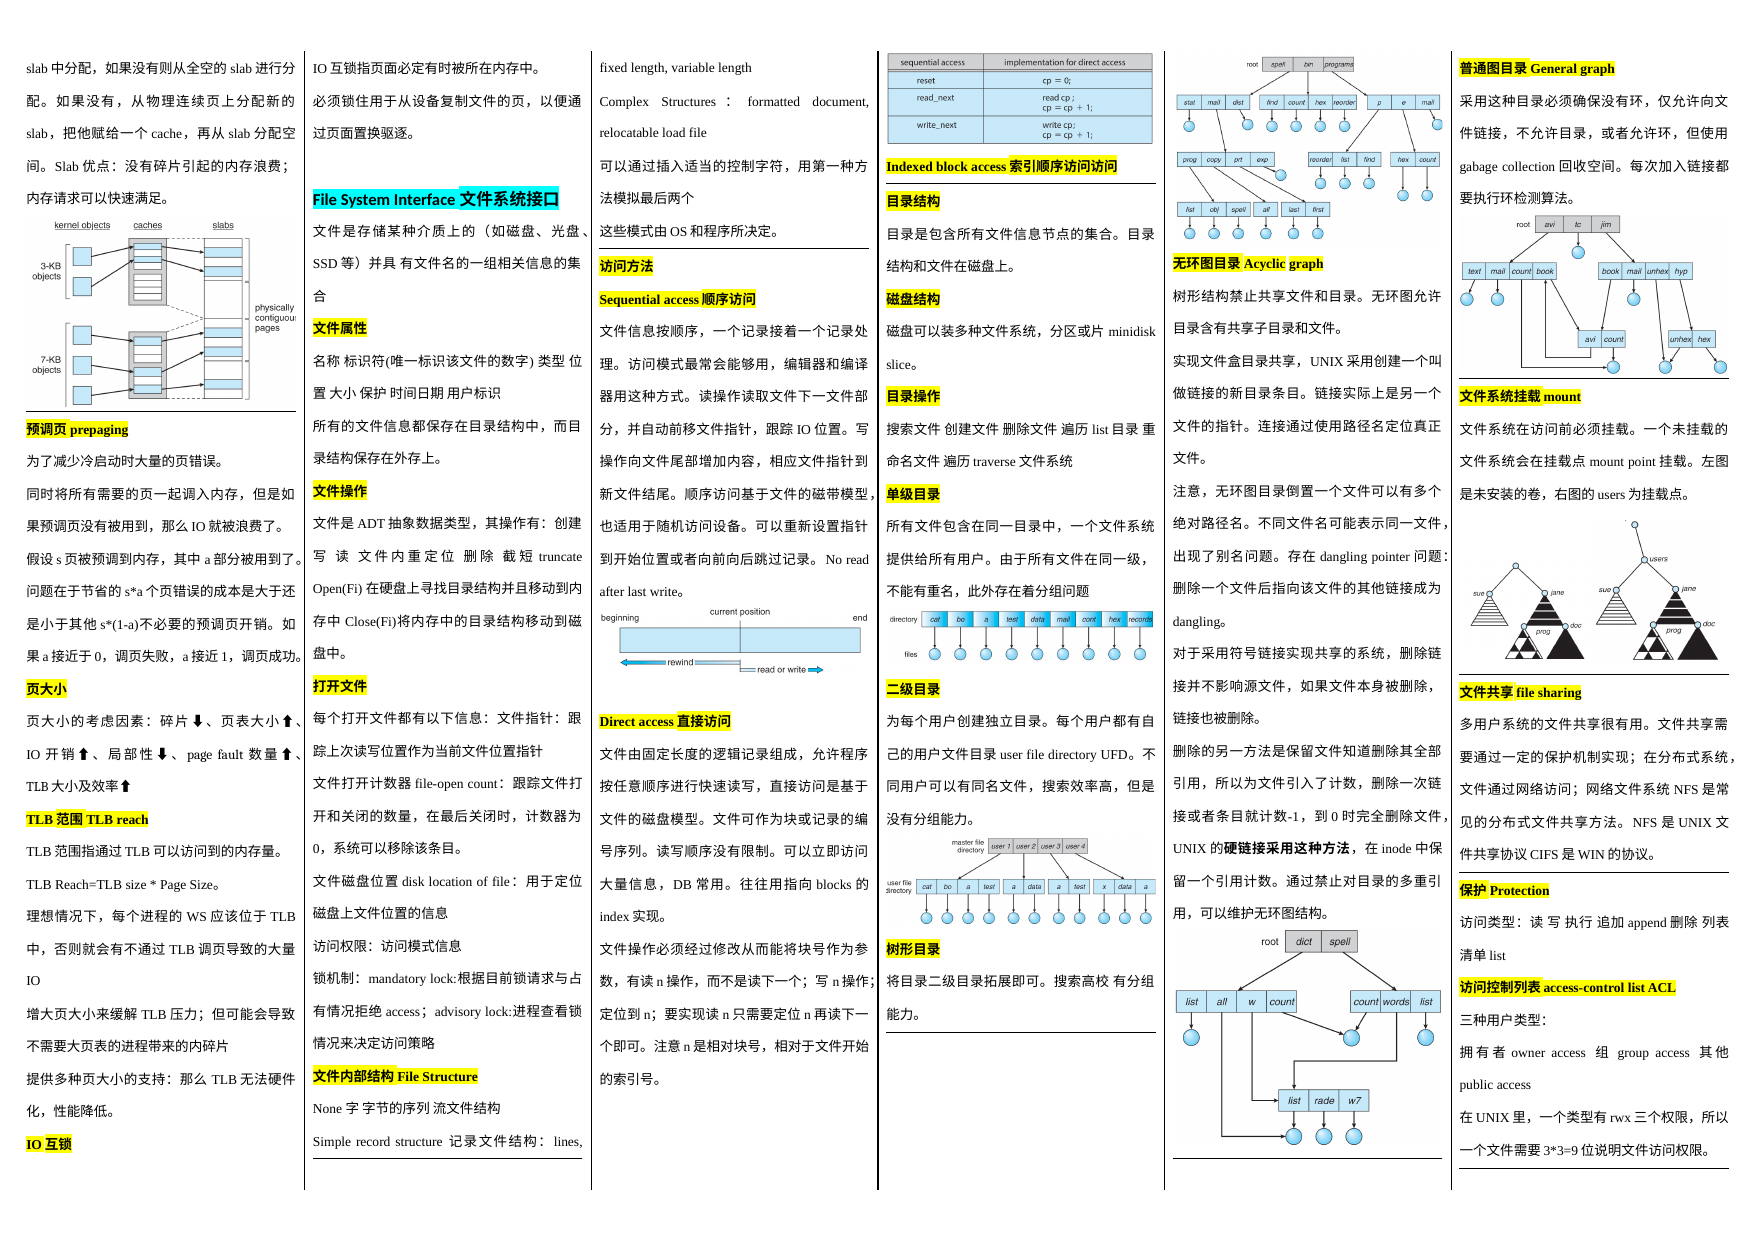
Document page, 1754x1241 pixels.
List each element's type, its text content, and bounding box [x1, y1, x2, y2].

text 这些模式由OS和程序所决定。 [599, 214, 869, 248]
picture [886, 51, 1156, 147]
text 假设s页被预调到内存，其中a部分被用到了。问题在于节省的s*a个页错误的成本是大于还是小于其他s*(1-a)不必要的预调页开销。如果a接近于0，调页失败，a接近1，调页成功。 [26, 542, 296, 672]
text 文件操作必须经过修改从而能将块号作为参数，有读n操作，而不是读下一个；写n操作；定位到n；要实现读n只需要定位n再读下一个即可。注意n是相对块号，相对于文件开始的索引号。 [599, 932, 869, 1094]
text 目录操作 [886, 379, 1156, 412]
text Simple record structure 记录文件结构：lines, fixed length, variable length [599, 51, 869, 84]
text 文件磁盘位置disk location of file：用于定位磁盘上文件位置的信息 [313, 864, 582, 929]
text Indexed block access索引顺序访问访问 [886, 149, 1156, 183]
text 在UNIX里，一个类型有rwx三个权限，所以一个文件需要3*3=9位说明文件访问权限。 [1459, 1101, 1729, 1168]
text 搜索文件 创建文件 删除文件 遍历list目录 重命名文件 遍历traverse文件系统 [886, 412, 1156, 477]
text 必须锁住用于从设备复制文件的页，以便通过页面置换驱逐。 [313, 84, 582, 149]
text 页大小的考虑因素：碎片⬇️、页表大小⬆️、IO开销⬆️、局部性⬇️、page fault数量⬆️、TLB大小及效率⬆️ [26, 704, 296, 802]
text 锁机制：mandatory lock:根据目前锁请求与占有情况拒绝access；advisory lock:进程查看锁情况来决定访问策略 [313, 961, 582, 1059]
text 无环图目录 Acyclic graph [1173, 246, 1442, 279]
text 同时将所有需要的页一起调入内存，但是如果预调页没有被用到，那么IO就被浪费了。 [26, 477, 296, 542]
text TLB Reach=TLB size * Page Size。 [26, 867, 296, 899]
text 磁盘可以装多种文件系统，分区或片minidisk slice。 [886, 314, 1156, 379]
text Direct access直接访问 [599, 704, 869, 737]
text 打开文件 [313, 669, 582, 701]
picture [886, 607, 1156, 662]
text 可以通过插入适当的控制字符，用第一种方法模拟最后两个 [599, 149, 869, 214]
picture [1459, 520, 1722, 662]
picture [1459, 213, 1729, 375]
text 访问控制列表access-control list ACL [1459, 971, 1729, 1003]
text None 字 字节的序列 流文件结构 [313, 1091, 582, 1124]
text 对于采用符号链接实现共享的系统，删除链接并不影响源文件，如果文件本身被删除，链接也被删除。 [1173, 636, 1442, 734]
text IO互锁指页面必定有时被所在内存中。 [313, 51, 582, 84]
picture [1172, 928, 1443, 1147]
text 实现文件盒目录共享，UNIX采用创建一个叫做链接的新目录条目。链接实际上是另一个文件的指针。连接通过使用路径名定位真正文件。 [1173, 344, 1442, 474]
text 目录是包含所有文件信息节点的集合。目录结构和文件在磁盘上。 [886, 217, 1156, 282]
text 树形目录 [886, 927, 1156, 964]
picture [599, 607, 869, 677]
text 访问权限：访问模式信息 [313, 929, 582, 961]
text 拥有者owner access 组 group access 其他 public access [1459, 1036, 1729, 1101]
text 每个打开文件都有以下信息：文件指针：跟踪上次读写位置作为当前文件位置指针 [313, 701, 582, 766]
text 目录结构 [886, 184, 1156, 217]
text 将目录二级目录拓展即可。搜索高校 有分组能力。 [886, 964, 1156, 1032]
text 文件内部结构 File Structure [313, 1059, 582, 1091]
text 所有的文件信息都保存在目录结构中，而目录结构保存在外存上。 [313, 409, 582, 474]
text Complex Structures：formatted document, relocatable load file [599, 84, 869, 149]
text 文件是ADT抽象数据类型，其操作有：创建 写 读 文件内重定位 删除 截短truncate Open(Fi) 在硬盘上寻找目录结构并且移动到内存中 Close(Fi)将内存中的目录结构移动到磁盘中。 [313, 506, 582, 669]
text TLB范围指通过TLB可以访问到的内存量。 [26, 834, 296, 867]
text 名称 标识符(唯一标识该文件的数字) 类型 位置 大小 保护 时间日期 用户标识 [313, 344, 582, 409]
text IO互锁 [26, 1127, 296, 1159]
text 提供多种页大小的支持：那么TLB无法硬件化，性能降低。 [26, 1062, 296, 1127]
text File System Interface 文件系统接口 [313, 181, 582, 214]
text 所有文件包含在同一目录中，一个文件系统提供给所有用户。由于所有文件在同一级，不能有重名，此外存在着分组问题 [886, 509, 1156, 607]
text 增大页大小来缓解TLB压力；但可能会导致不需要大页表的进程带来的内碎片 [26, 997, 296, 1062]
text 文件由固定长度的逻辑记录组成，允许程序按任意顺序进行快速读写，直接访问是基于文件的磁盘模型。文件可作为块或记录的编号序列。读写顺序没有限制。可以立即访问大量信息，DB常用。往往用指向blocks的index实现。 [599, 737, 869, 932]
text 文件是存储某种介质上的（如磁盘、光盘、SSD等）并具 有文件名的一组相关信息的集合 [313, 214, 582, 311]
text 文件操作 [313, 474, 582, 506]
text 文件系统挂载mount [1459, 379, 1729, 412]
text Simple record structure 记录文件结构：lines, fixed length, variable length [313, 1124, 582, 1158]
text 为每个用户创建独立目录。每个用户都有自己的用户文件目录user file directory UFD。不同用户可以有同名文件，搜索效率高，但是没有分组能力。 [886, 704, 1156, 834]
text Sequential access顺序访问 [599, 282, 869, 314]
text 文件系统在访问前必须挂载。一个未挂载的文件系统会在挂载点mount point挂载。左图是未安装的卷，右图的users为挂载点。 [1459, 412, 1729, 509]
text 为了减少冷启动时大量的页错误。 [26, 444, 296, 477]
text 访问方法 [599, 249, 869, 282]
text 注意，无环图目录倒置一个文件可以有多个绝对路径名。不同文件名可能表示同一文件，出现了别名问题。存在dangling pointer问题：删除一个文件后指向该文件的其他链接成为dangling。 [1173, 474, 1442, 636]
text 文件信息按顺序，一个记录接着一个记录处理。访问模式最常会能够用，编辑器和编译器用这种方式。读操作读取文件下一文件部分，并自动前移文件指针，跟踪IO位置。写操作向文件尾部增加内容，相应文件指针到新文件结尾。顺序访问基于文件的磁带模型，也适用于随机访问设备。可以重新设置指针到开始位置或者向前向后跳过记录。No read after last write。 [599, 314, 869, 607]
text 文件属性 [313, 311, 582, 344]
text TLB范围 TLB reach [26, 802, 296, 834]
text 多用户系统的文件共享很有用。文件共享需要通过一定的保护机制实现；在分布式系统，文件通过网络访问；网络文件系统NFS是常见的分布式文件共享方法。NFS是UNIX文件共享协议 CIFS是WIN的协议。 [1459, 708, 1729, 872]
text 访问类型：读 写 执行 追加append删除 列表清单list [1459, 906, 1729, 971]
picture [26, 213, 296, 407]
text 页大小 [26, 672, 296, 704]
text 删除的另一方法是保留文件知道删除其全部引用，所以为文件引入了计数，删除一次链接或者条目就计数-1，到0时完全删除文件，UNIX的硬链接采用这种方法，在inode中保留一个引用计数。通过禁止对目录的多重引用，可以维护无环图结构。 [1173, 734, 1442, 928]
text 采用这种目录必须确保没有环，仅允许向文件链接，不允许目录，或者允许环，但使用gabage collection回收空间。每次加入链接都要执行环检测算法。 [1459, 84, 1729, 213]
picture [1172, 51, 1443, 245]
text 文件共享file sharing [1459, 675, 1729, 708]
text 单级目录 [886, 477, 1156, 509]
text 二级目录 [886, 672, 1156, 704]
text 文件打开计数器file-open count：跟踪文件打开和关闭的数量，在最后关闭时，计数器为0，系统可以移除该条目。 [313, 766, 582, 864]
text 树形结构禁止共享文件和目录。无环图允许目录含有共享子目录和文件。 [1173, 279, 1442, 344]
text 预调页 prepaging [26, 412, 296, 444]
text 普通图目录 General graph [1459, 51, 1729, 84]
text 理想情况下，每个进程的WS应该位于TLB中，否则就会有不通过TLB调页导致的大量IO [26, 899, 296, 997]
text 磁盘结构 [886, 282, 1156, 314]
text 保护 Protection [1459, 873, 1729, 906]
picture [886, 834, 1156, 927]
text 三种用户类型： [1459, 1003, 1729, 1036]
